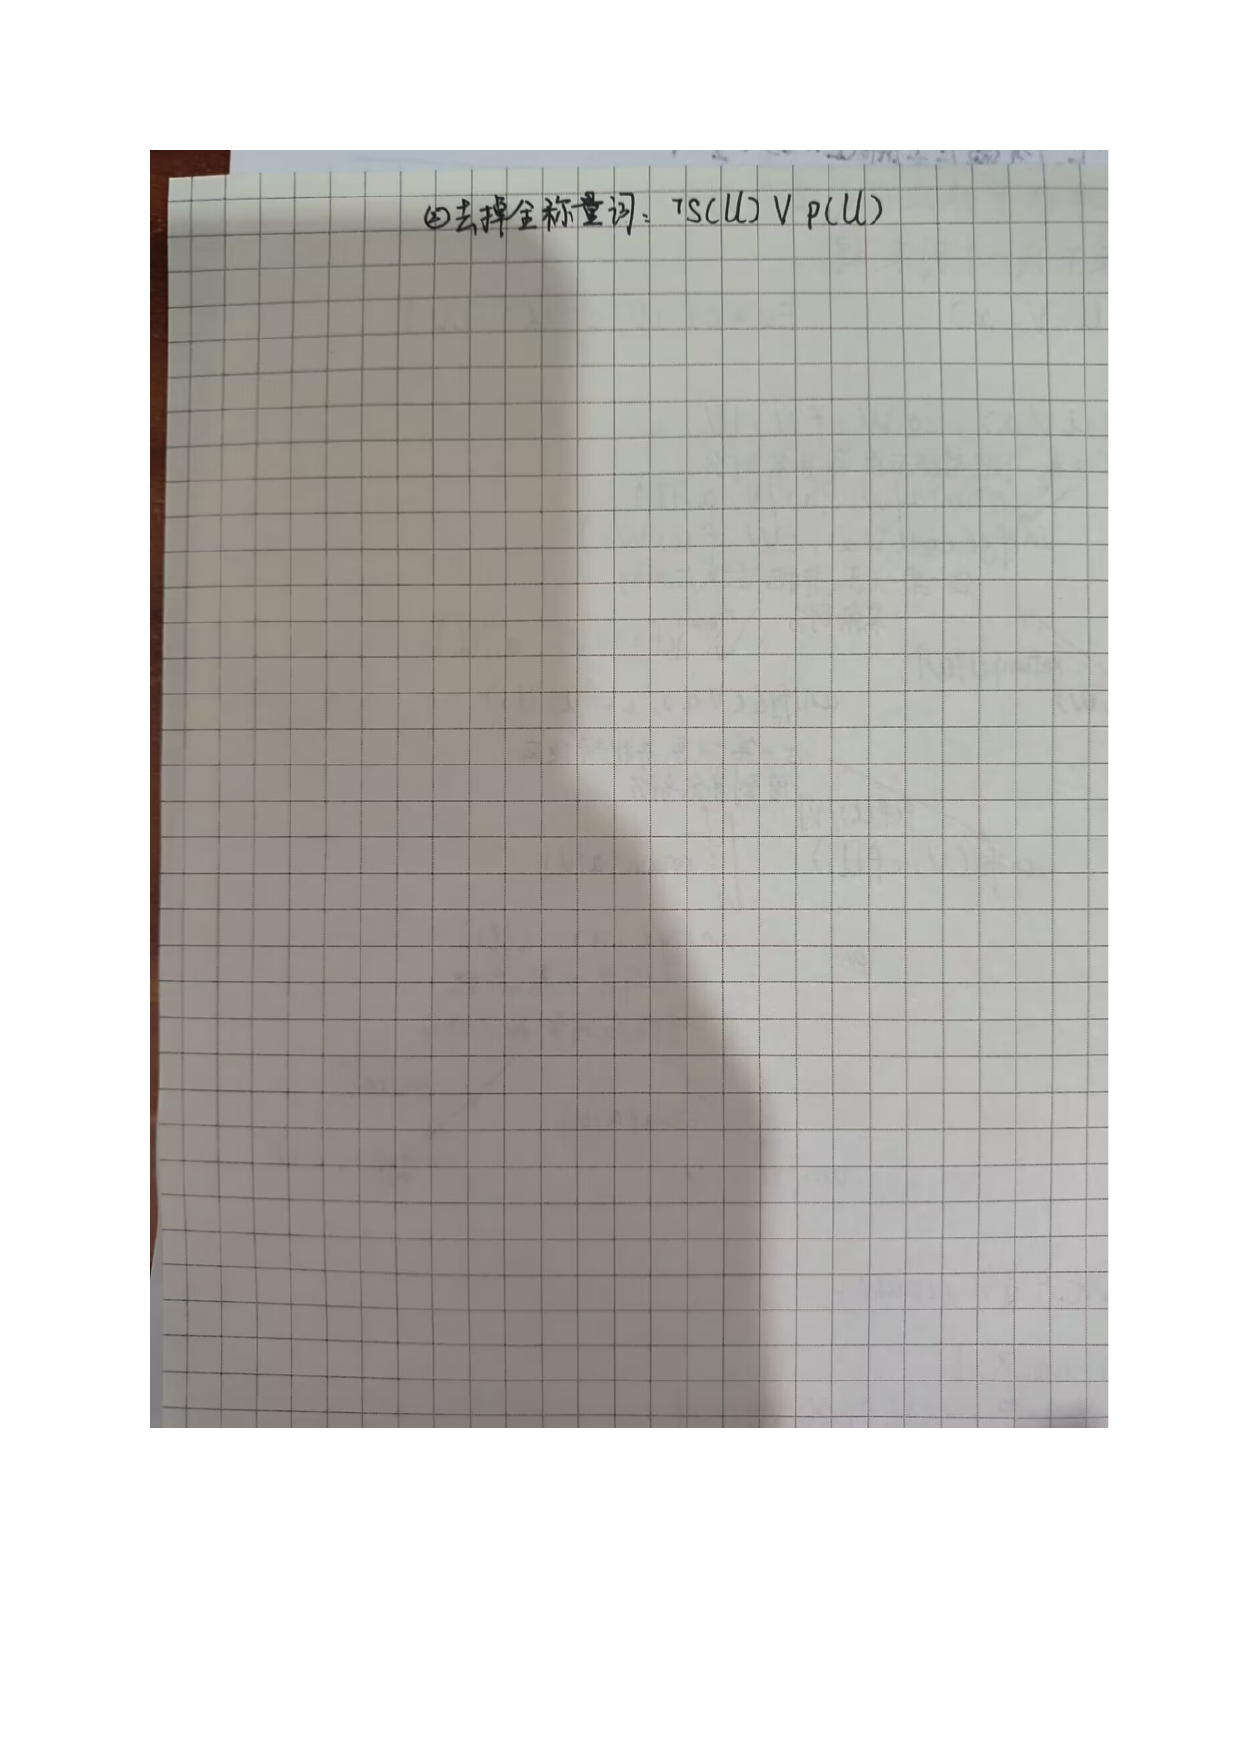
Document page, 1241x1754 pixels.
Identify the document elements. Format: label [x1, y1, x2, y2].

picture [150, 150, 1109, 1428]
